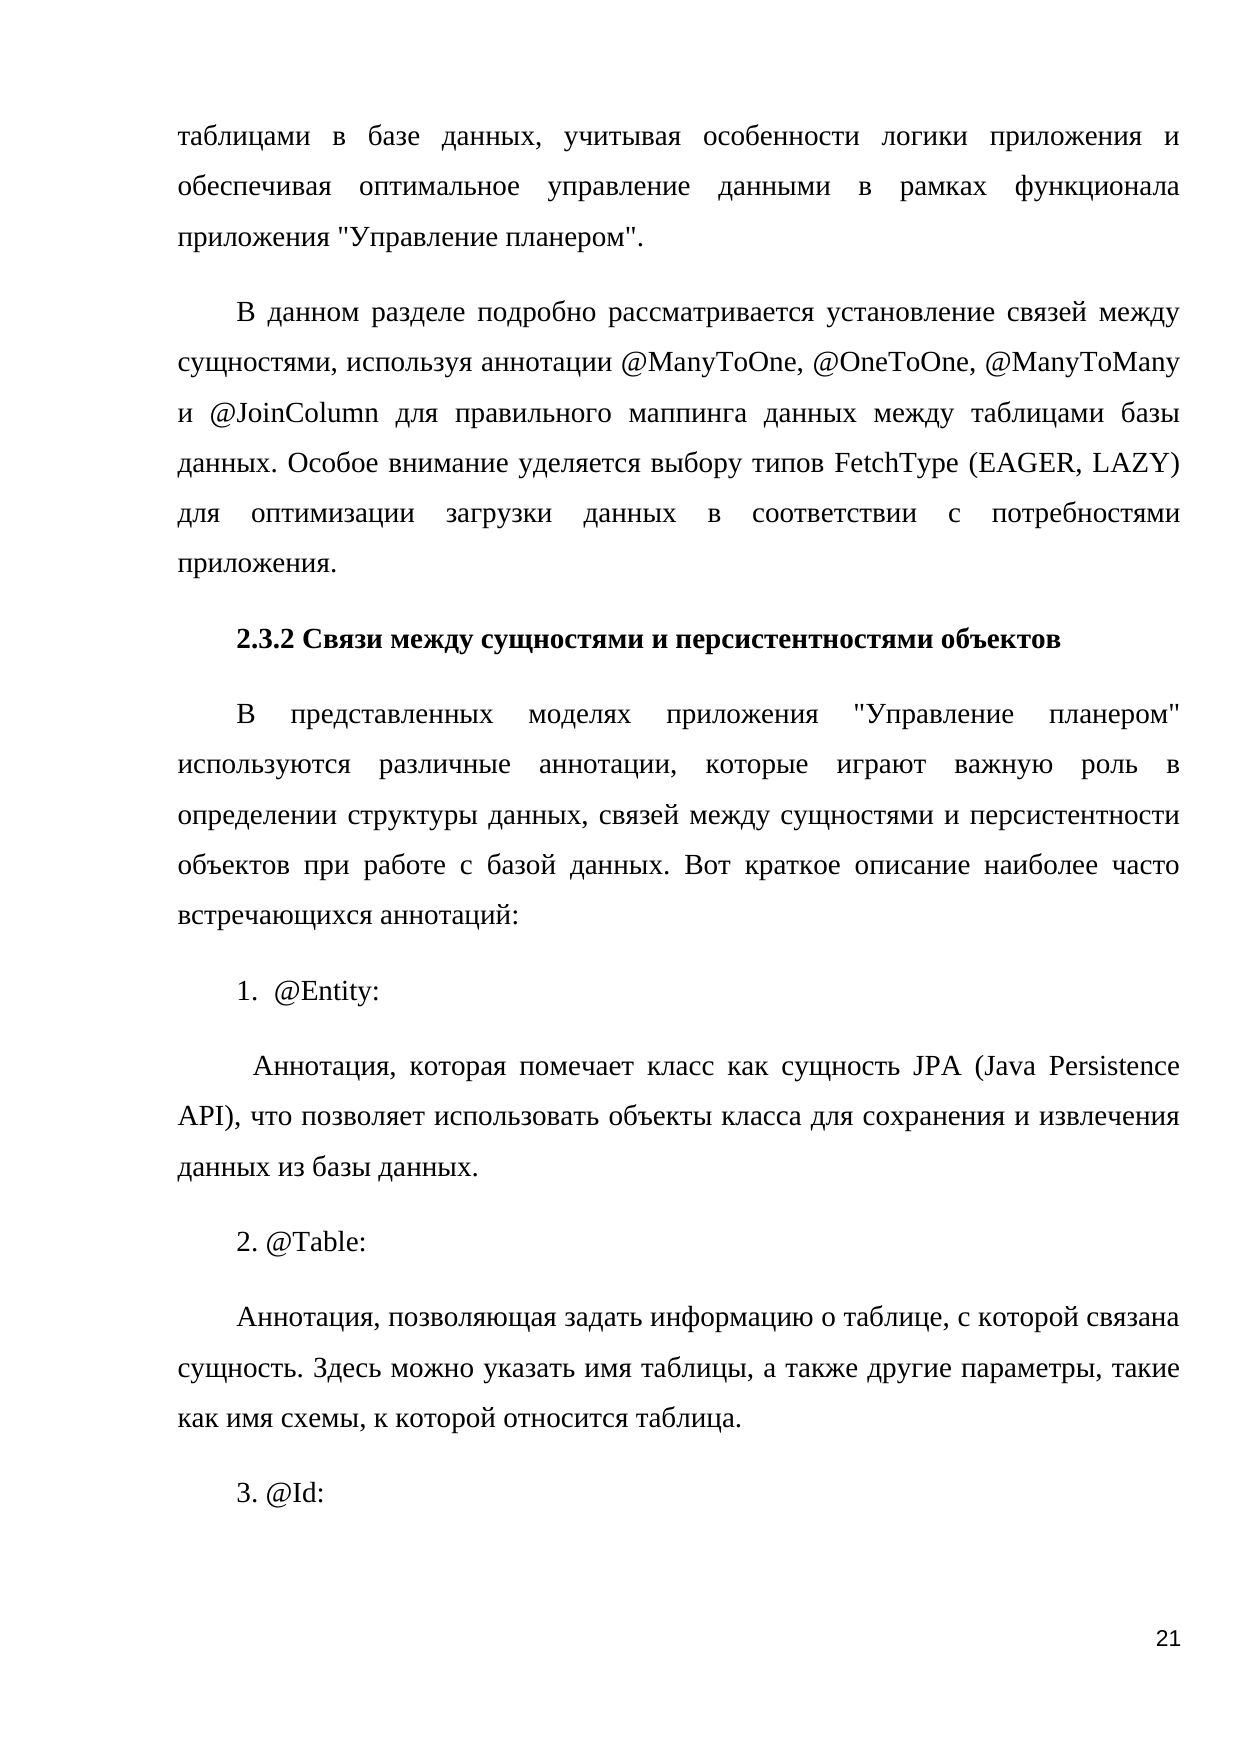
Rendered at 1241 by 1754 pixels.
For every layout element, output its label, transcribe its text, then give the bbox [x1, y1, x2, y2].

text Аннотация, которая помечает класс как сущность JPA (Java Persistence API), что позволяет использовать объекты класса для сохранения и извлечения данных из базы данных. [177, 1048, 1181, 1182]
text 2. @Table: [177, 1224, 1181, 1258]
text Аннотация, позволяющая задать информацию о таблице, с которой связана сущность. Здесь можно указать имя таблицы, а также другие параметры, такие как имя схемы, к которой относится таблица. [177, 1299, 1181, 1433]
text 3. @Id: [177, 1475, 1181, 1509]
text В данном разделе подробно рассматривается установление связей между сущностями, используя аннотации @ManyToOne, @OneToOne, @ManyToMany и @JoinColumn для правильного маппинга данных между таблицами базы данных. Особое внимание уделяется выбору типов FetchType (EAGER, LAZY) для оптимизации загрузки данных в соответствии с потребностями приложения. [177, 294, 1181, 579]
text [177, 118, 1181, 252]
text В представленных моделях приложения "Управление планером" используются различные аннотации, которые играют важную роль в определении структуры данных, связей между сущностями и персистентности объектов при работе с базой данных. Вот краткое описание наиболее часто встречающихся аннотаций: [177, 696, 1181, 931]
list @Entity: [236, 973, 1181, 1006]
text 2.3.2 Связи между сущностями и персистентностями объектов [177, 621, 1181, 654]
